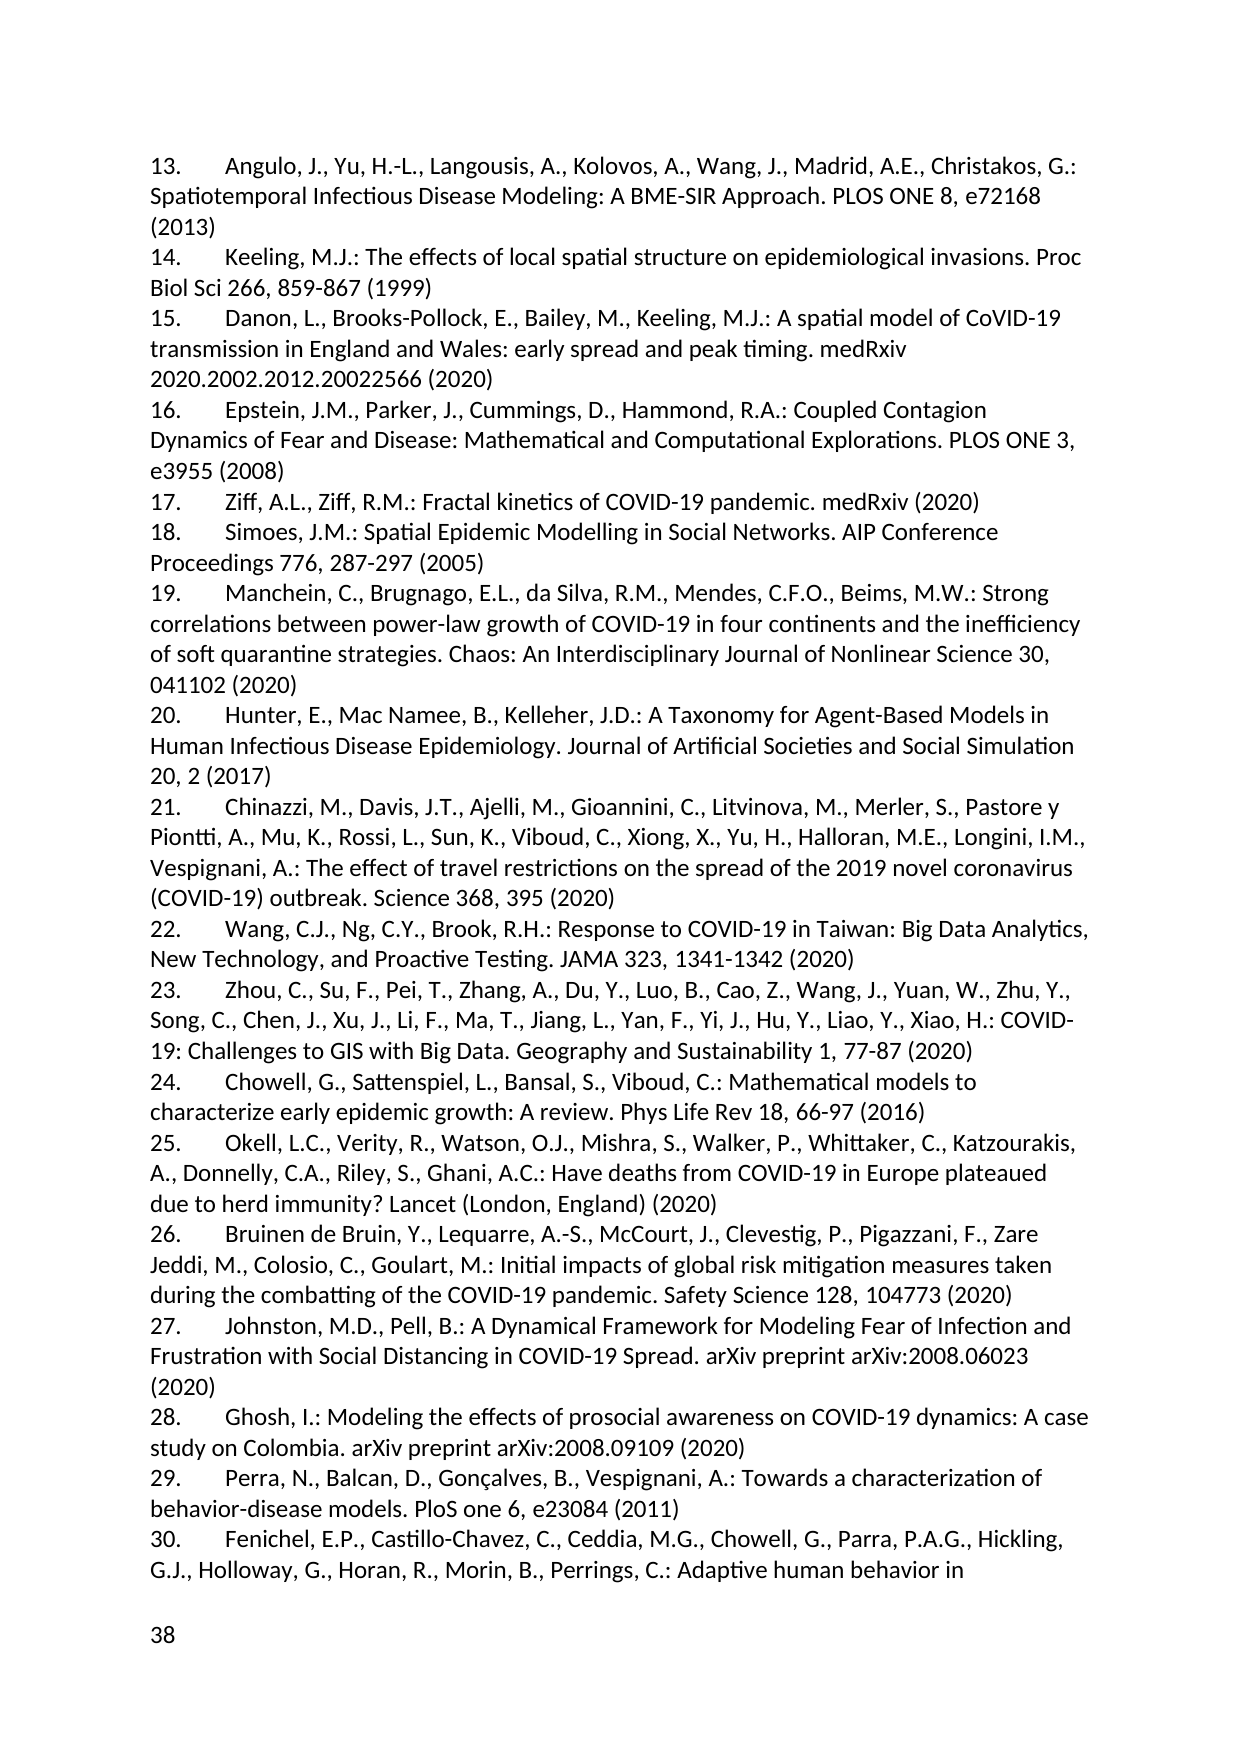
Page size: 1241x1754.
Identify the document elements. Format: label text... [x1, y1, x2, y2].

text 13. Angulo, J., Yu, H.-L., Langousis, A., Kolovos, A., Wang, J., Madrid, A.E., Christakos, G.: Spatiotemporal Infectious Disease Modeling: A BME-SIR Approach. PLOS ONE 8, e72168 (2013) [150, 150, 1090, 242]
text 17. Ziff, A.L., Ziff, R.M.: Fractal kinetics of COVID-19 pandemic. medRxiv (2020) [150, 486, 1090, 516]
text 26. Bruinen de Bruin, Y., Lequarre, A.-S., McCourt, J., Clevestig, P., Pigazzani, F., Zare Jeddi, M., Colosio, C., Goulart, M.: Initial impacts of global risk mitigation measures taken during the combatting of the COVID-19 pandemic. Safety Science 128, 104773 (2020) [150, 1218, 1090, 1310]
text 23. Zhou, C., Su, F., Pei, T., Zhang, A., Du, Y., Luo, B., Cao, Z., Wang, J., Yuan, W., Zhu, Y., Song, C., Chen, J., Xu, J., Li, F., Ma, T., Jiang, L., Yan, F., Yi, J., Hu, Y., Liao, Y., Xiao, H.: COVID-19: Challenges to GIS with Big Data. Geography and Sustainability 1, 77-87 (2020) [150, 974, 1090, 1066]
text 22. Wang, C.J., Ng, C.Y., Brook, R.H.: Response to COVID-19 in Taiwan: Big Data Analytics, New Technology, and Proactive Testing. JAMA 323, 1341-1342 (2020) [150, 913, 1090, 974]
text 19. Manchein, C., Brugnago, E.L., da Silva, R.M., Mendes, C.F.O., Beims, M.W.: Strong correlations between power-law growth of COVID-19 in four continents and the inefficiency of soft quarantine strategies. Chaos: An Interdisciplinary Journal of Nonlinear Science 30, 041102 (2020) [150, 577, 1090, 699]
text 24. Chowell, G., Sattenspiel, L., Bansal, S., Viboud, C.: Mathematical models to characterize early epidemic growth: A review. Phys Life Rev 18, 66-97 (2016) [150, 1066, 1090, 1127]
text 14. Keeling, M.J.: The effects of local spatial structure on epidemiological invasions. Proc Biol Sci 266, 859-867 (1999) [150, 242, 1090, 303]
text 20. Hunter, E., Mac Namee, B., Kelleher, J.D.: A Taxonomy for Agent-Based Models in Human Infectious Disease Epidemiology. Journal of Artificial Societies and Social Simulation 20, 2 (2017) [150, 699, 1090, 791]
text 15. Danon, L., Brooks-Pollock, E., Bailey, M., Keeling, M.J.: A spatial model of CoVID-19 transmission in England and Wales: early spread and peak timing. medRxiv 2020.2002.2012.20022566 (2020) [150, 303, 1090, 394]
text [150, 1523, 1090, 1584]
text 18. Simoes, J.M.: Spatial Epidemic Modelling in Social Networks. AIP Conference Proceedings 776, 287-297 (2005) [150, 516, 1090, 577]
text 29. Perra, N., Balcan, D., Gonçalves, B., Vespignani, A.: Towards a characterization of behavior-disease models. PloS one 6, e23084 (2011) [150, 1462, 1090, 1523]
text 16. Epstein, J.M., Parker, J., Cummings, D., Hammond, R.A.: Coupled Contagion Dynamics of Fear and Disease: Mathematical and Computational Explorations. PLOS ONE 3, e3955 (2008) [150, 394, 1090, 486]
text 27. Johnston, M.D., Pell, B.: A Dynamical Framework for Modeling Fear of Infection and Frustration with Social Distancing in COVID-19 Spread. arXiv preprint arXiv:2008.06023 (2020) [150, 1310, 1090, 1401]
text 21. Chinazzi, M., Davis, J.T., Ajelli, M., Gioannini, C., Litvinova, M., Merler, S., Pastore y Piontti, A., Mu, K., Rossi, L., Sun, K., Viboud, C., Xiong, X., Yu, H., Halloran, M.E., Longini, I.M., Vespignani, A.: The effect of travel restrictions on the spread of the 2019 novel coronavirus (COVID-19) outbreak. Science 368, 395 (2020) [150, 791, 1090, 913]
text 28. Ghosh, I.: Modeling the effects of prosocial awareness on COVID-19 dynamics: A case study on Colombia. arXiv preprint arXiv:2008.09109 (2020) [150, 1401, 1090, 1462]
text 25. Okell, L.C., Verity, R., Watson, O.J., Mishra, S., Walker, P., Whittaker, C., Katzourakis, A., Donnelly, C.A., Riley, S., Ghani, A.C.: Have deaths from COVID-19 in Europe plateaued due to herd immunity? Lancet (London, England) (2020) [150, 1127, 1090, 1218]
